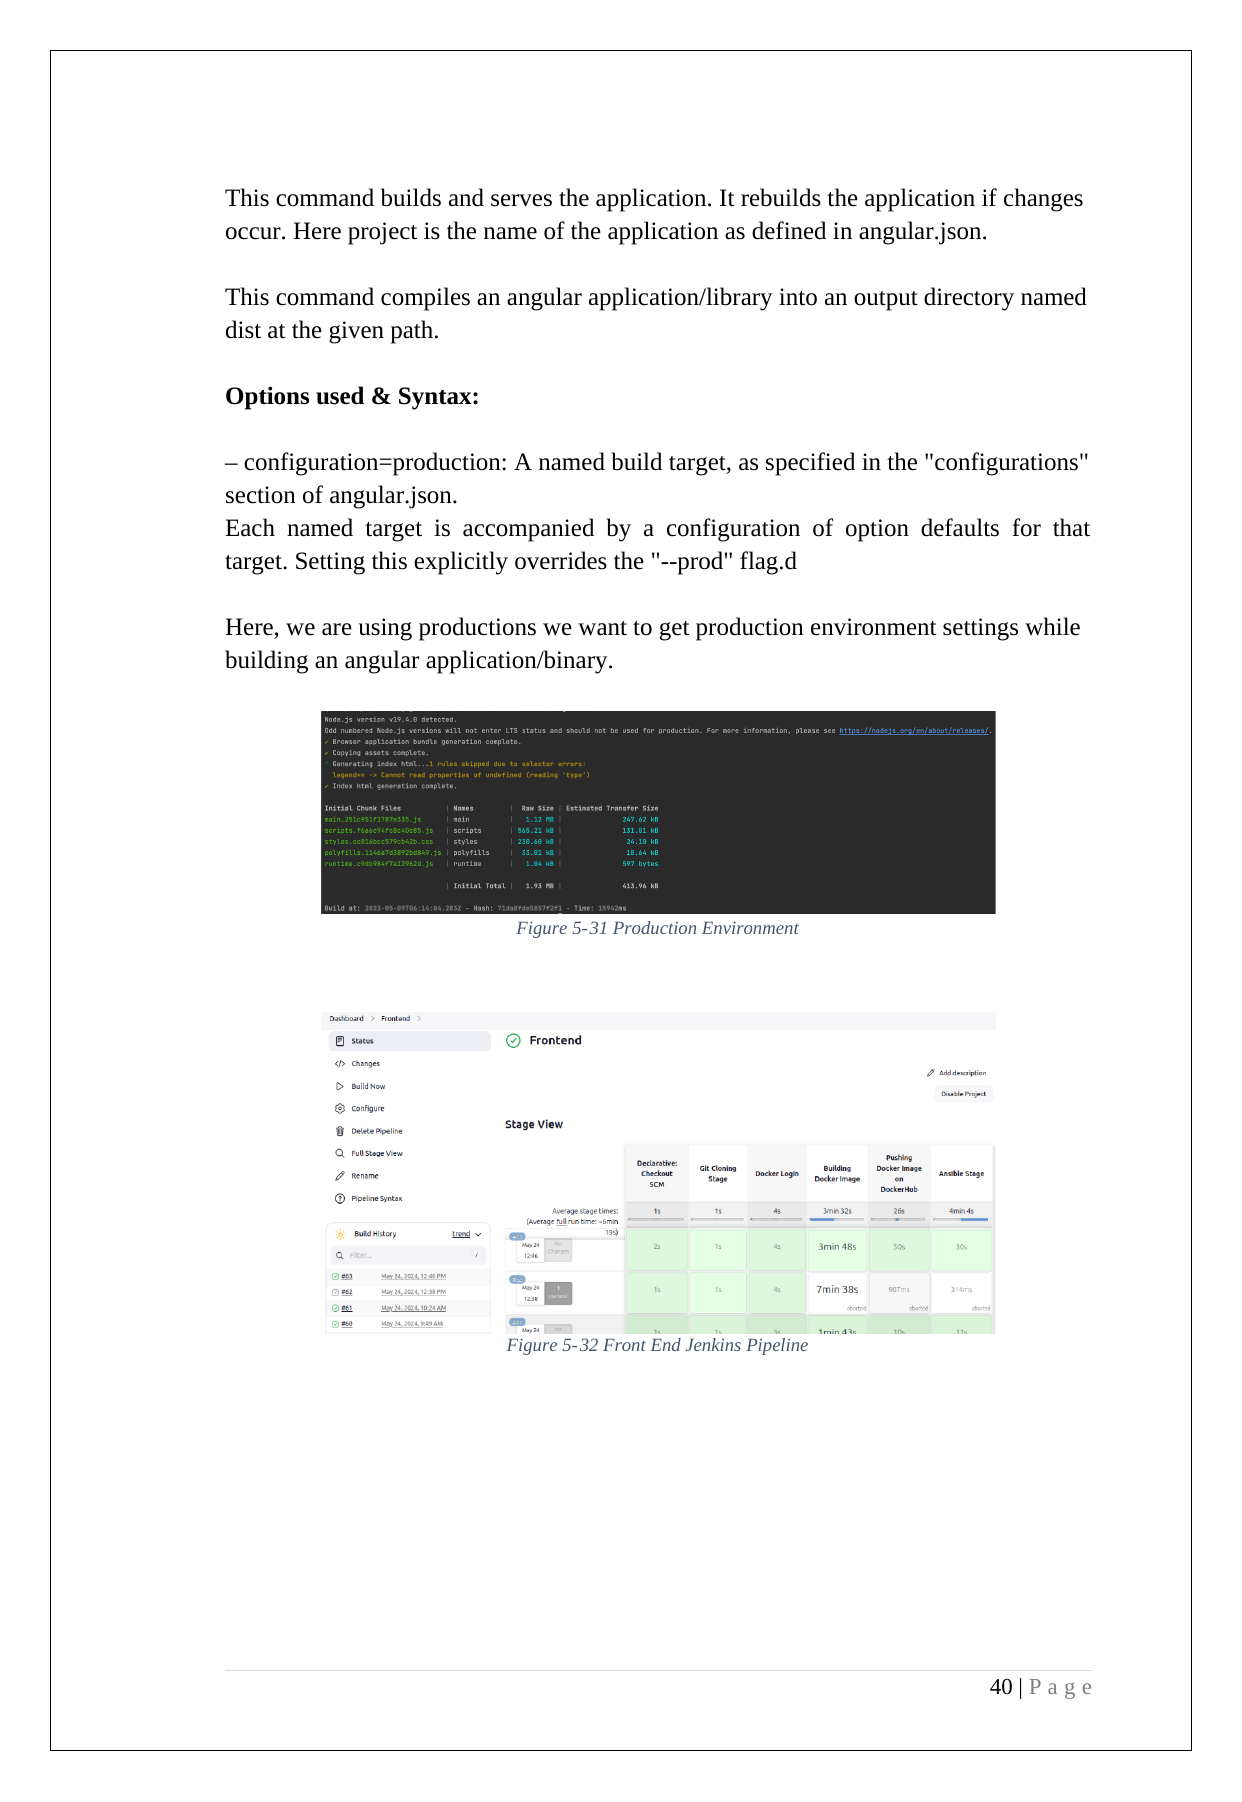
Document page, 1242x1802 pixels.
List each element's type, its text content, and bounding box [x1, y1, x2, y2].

text building an angular application/binary. [225, 645, 1092, 674]
text Here, we are using productions we want to get production environment settings while [225, 612, 1092, 641]
text Each named target is accompanied by a configuration of option defaults for that target. Setting this explicitly overrides the "--prod" flag.d [225, 513, 1092, 575]
text Options used & Syntax: [225, 381, 1092, 410]
text occur. Here project is the name of the application as defined in angular.json. [225, 216, 1092, 245]
text This command compiles an angular application/library into an output directory named [225, 282, 1092, 311]
text – configuration=production: A named build target, as specified in the "configurations" [225, 447, 1092, 476]
picture [320, 1012, 996, 1334]
text section of angular.json. [225, 480, 1092, 509]
text dist at the given path. [225, 315, 1092, 344]
text This command builds and serves the application. It rebuilds the application if changes [225, 183, 1092, 212]
